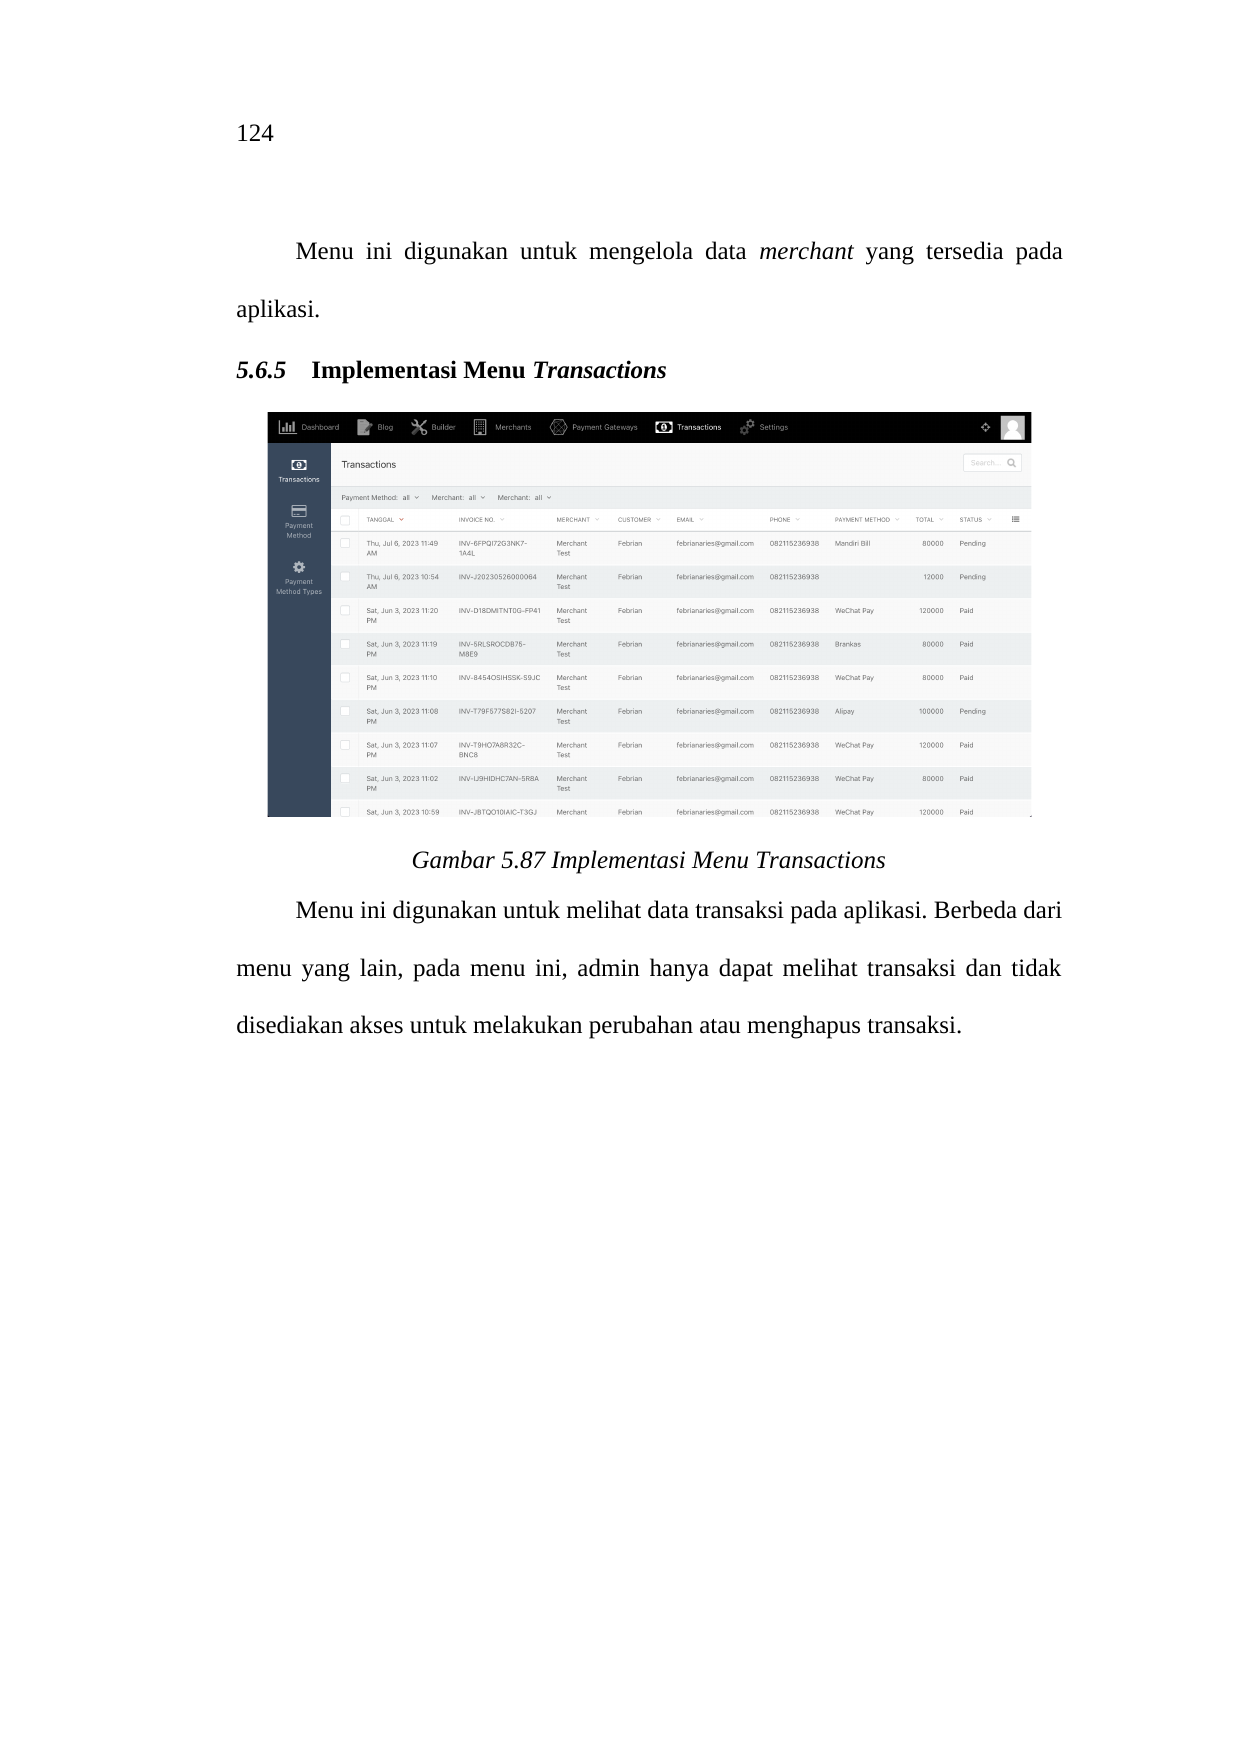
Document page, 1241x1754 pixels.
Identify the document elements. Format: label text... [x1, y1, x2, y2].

text Menu ini digunakan untuk melihat data transaksi pada aplikasi. Berbeda dari menu yang lain, pada menu ini, admin hanya dapat melihat transaksi dan tidak disediakan akses untuk melakukan perubahan atau menghapus transaksi. [236, 895, 1063, 1039]
subtitle Implementasi Menu Transactions [236, 355, 1063, 384]
picture [267, 412, 1032, 817]
text Menu ini digunakan untuk mengelola data merchant yang tersedia pada aplikasi. [236, 236, 1063, 322]
